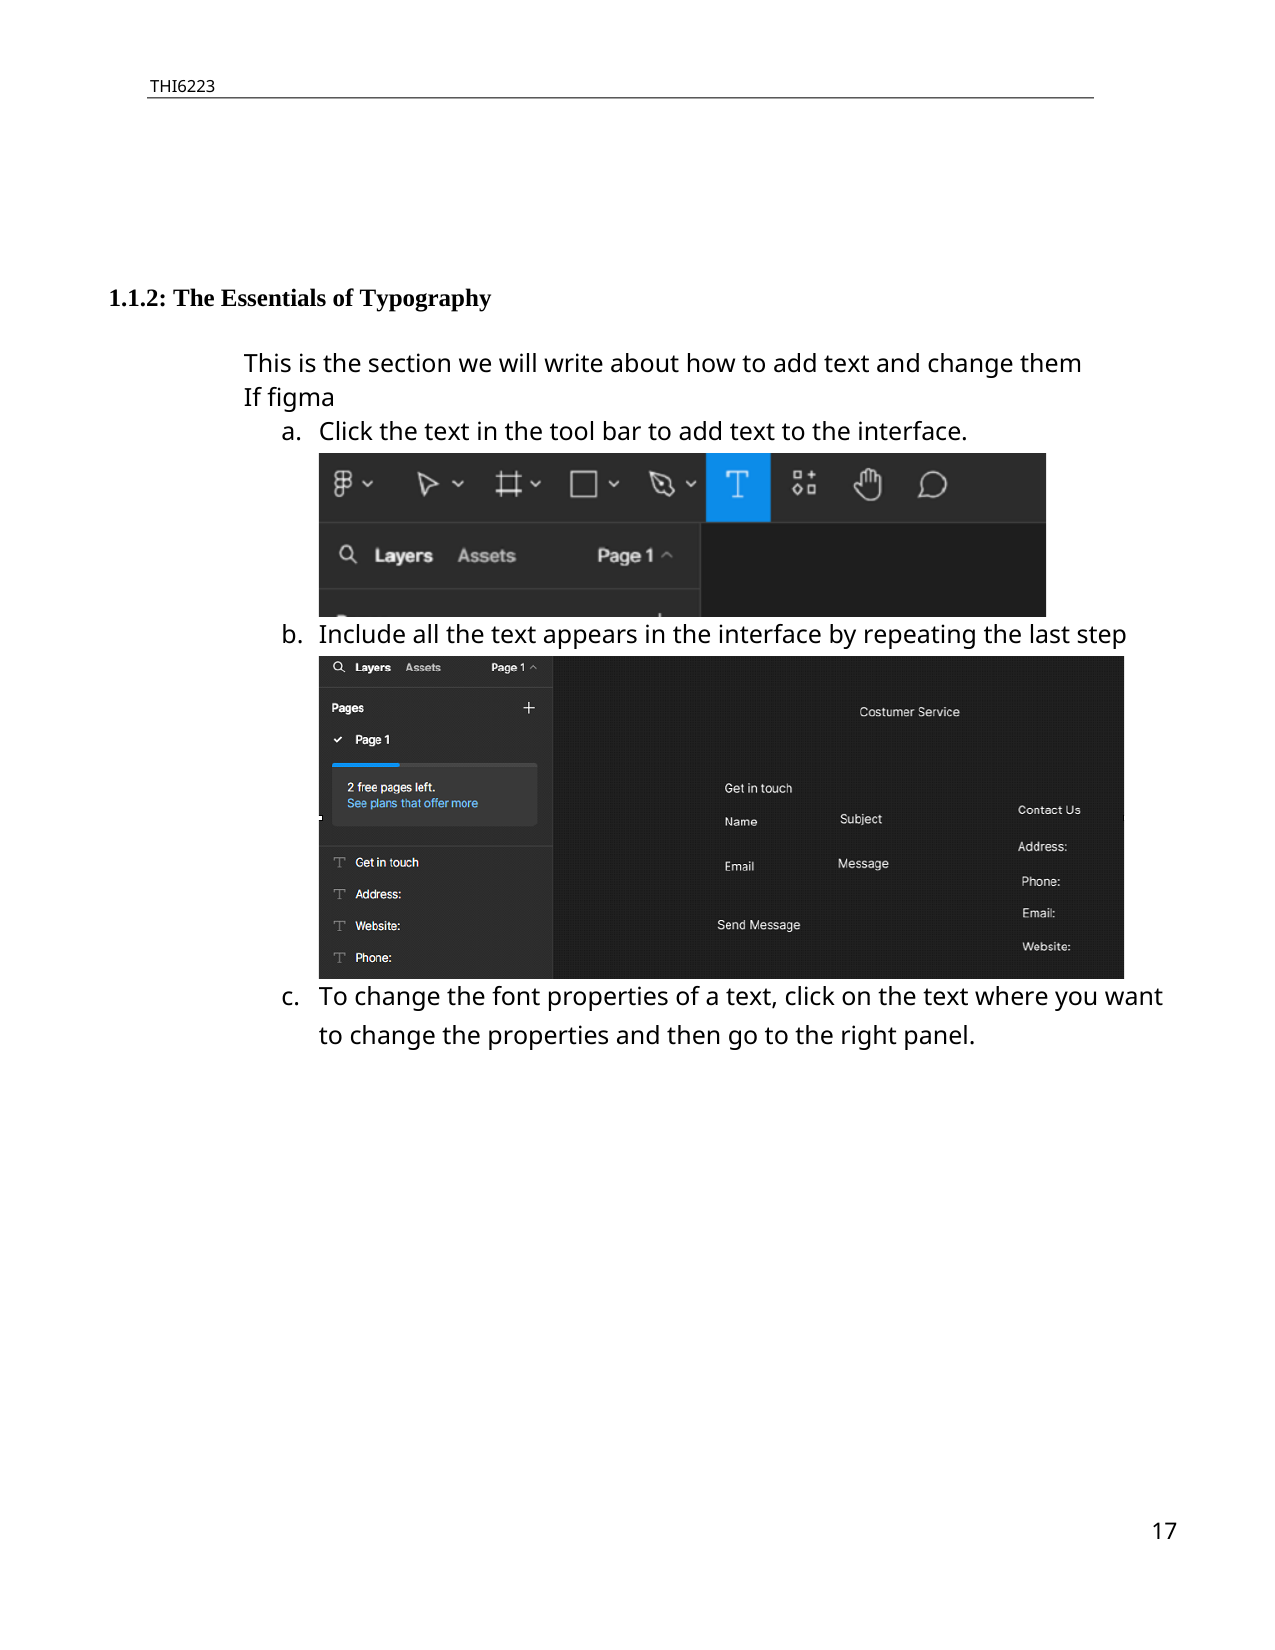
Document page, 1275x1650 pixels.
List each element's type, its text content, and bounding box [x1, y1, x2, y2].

picture [318, 656, 1125, 979]
text This is the section we will write about how to add text and change them [94, 346, 1177, 380]
text If figma [94, 380, 1177, 414]
list To change the font properties of a text, click on the text where you want to change the properties and then go to the right panel. [281, 978, 1177, 1052]
list Include all the text appears in the interface by repeating the last step [281, 617, 1177, 651]
list Click the text in the tool bar to add text to the interface. [281, 414, 1177, 448]
picture [318, 453, 1047, 617]
subtitle 1.1.2: The Essentials of Typography [108, 283, 1177, 312]
